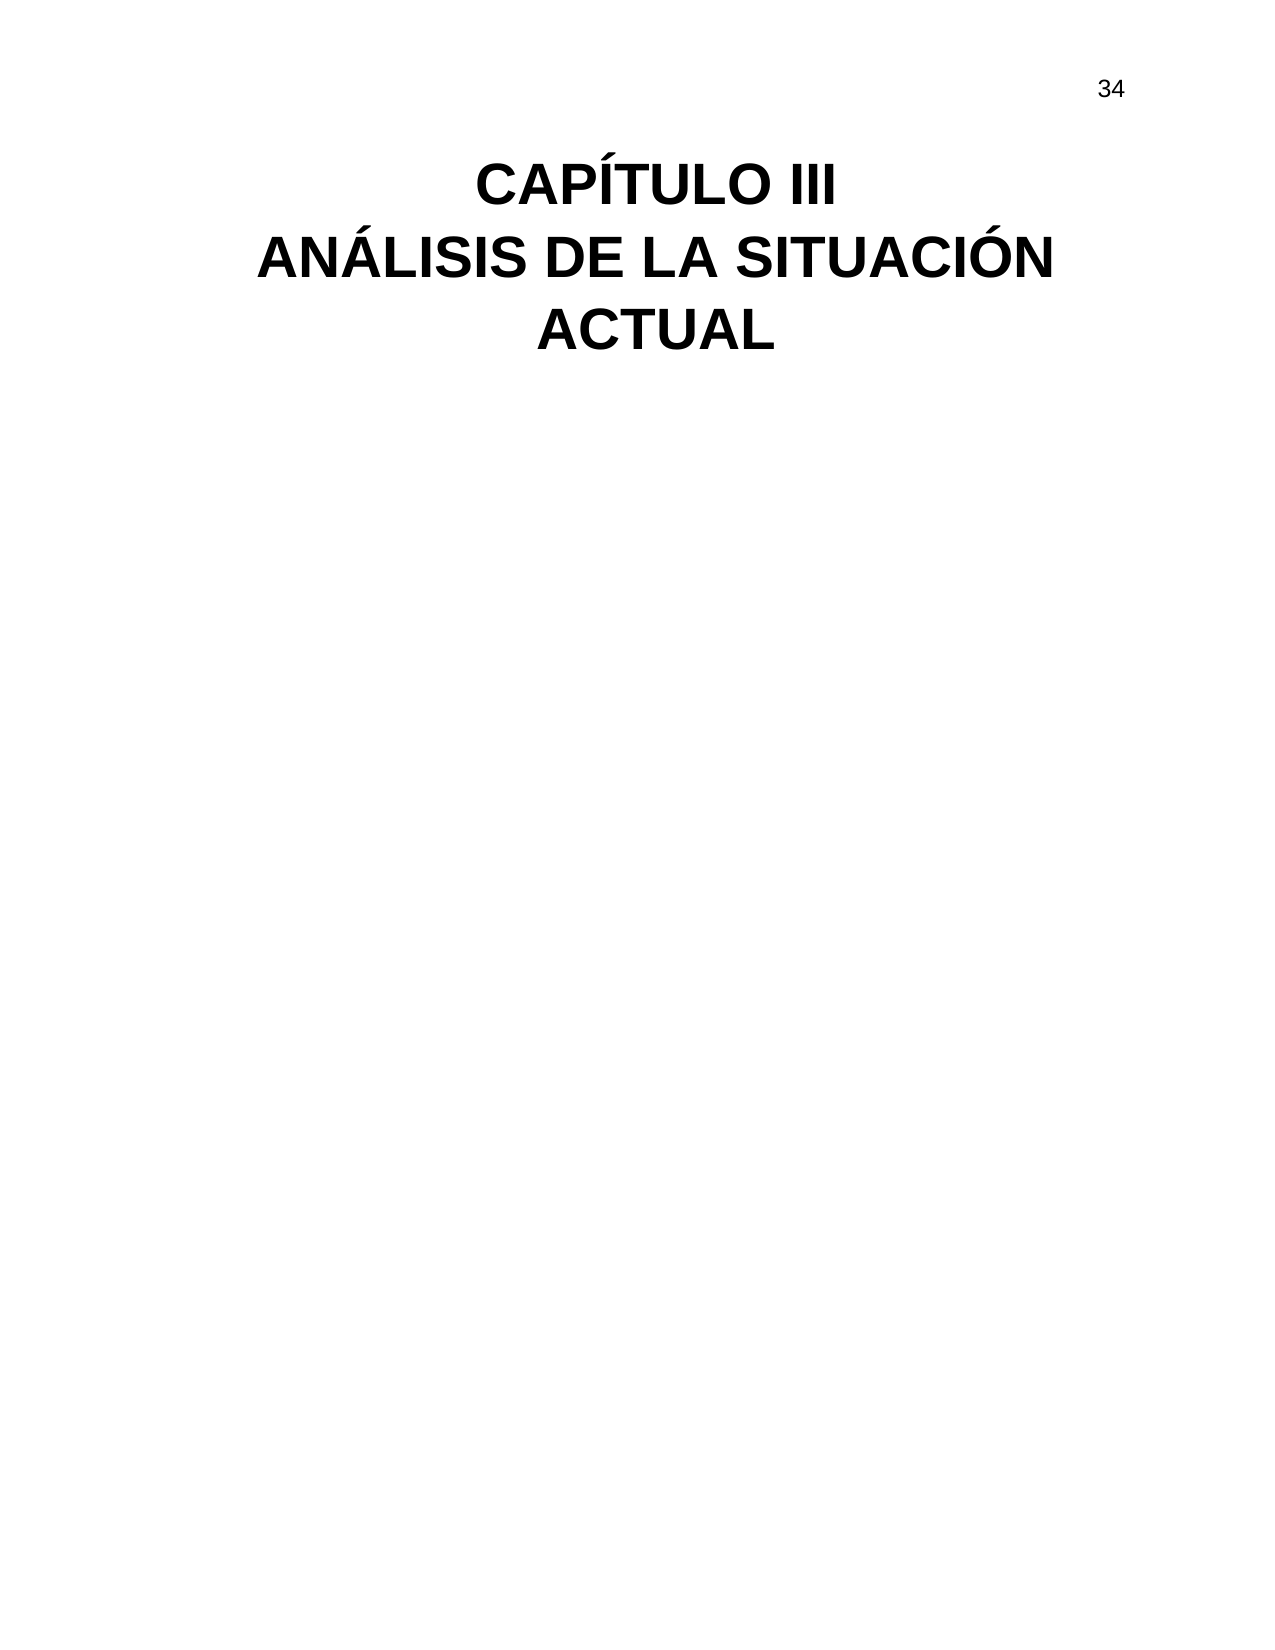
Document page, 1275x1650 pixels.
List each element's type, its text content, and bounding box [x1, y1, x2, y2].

subtitle ANÁLISIS DE LA SITUACIÓN ACTUAL [187, 222, 1125, 362]
subtitle CAPÍTULO III [187, 150, 1125, 217]
